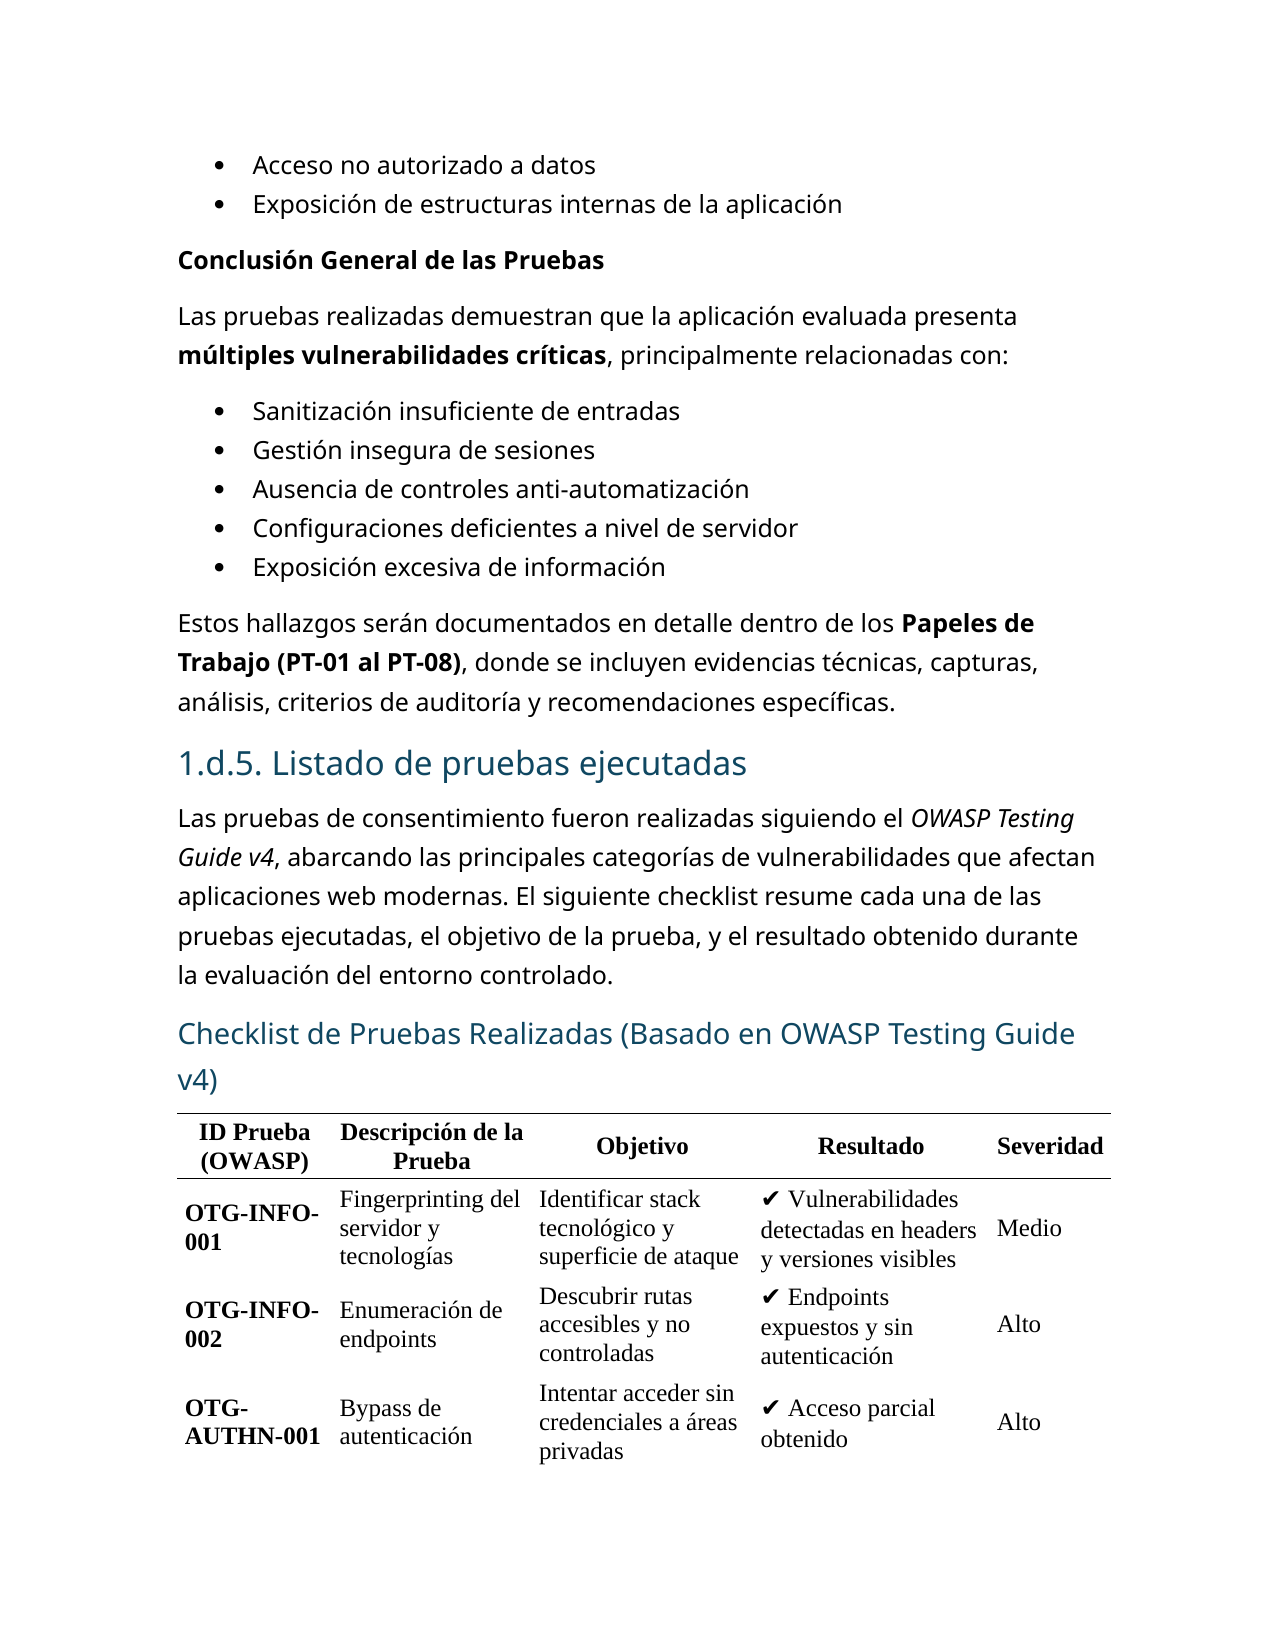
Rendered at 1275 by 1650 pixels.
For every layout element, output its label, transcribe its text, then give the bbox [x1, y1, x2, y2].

text Estos hallazgos serán documentados en detalle dentro de los Papeles de Trabajo (PT-01 al PT-08), donde se incluyen evidencias técnicas, capturas, análisis, criterios de auditoría y recomendaciones específicas. [177, 606, 1098, 718]
list Configuraciones deficientes a nivel de servidor [215, 511, 1098, 545]
text Las pruebas de consentimiento fueron realizadas siguiendo el OWASP Testing Guide v4, abarcando las principales categorías de vulnerabilidades que afectan aplicaciones web modernas. El siguiente checklist resume cada una de las pruebas ejecutadas, el objetivo de la prueba, y el resultado obtenido durante la evaluación del entorno controlado. [177, 801, 1098, 991]
table_cell Medio [989, 1179, 1111, 1275]
table_cell Intentar acceder sin credenciales a áreas privadas [532, 1373, 753, 1470]
table_cell Alto [989, 1373, 1111, 1470]
list Exposición de estructuras internas de la aplicación [215, 187, 1098, 221]
table_cell Bypass de autenticación [332, 1373, 532, 1470]
subtitle 1.d.5. Listado de pruebas ejecutadas [177, 740, 1098, 786]
table_header Severidad [989, 1114, 1111, 1178]
table_cell OTG-INFO-002 [177, 1275, 332, 1373]
table_cell Enumeración de endpoints [332, 1275, 532, 1373]
subtitle Checklist de Pruebas Realizadas (Basado en OWASP Testing Guide v4) [177, 1013, 1098, 1098]
list Ausencia de controles anti-automatización [215, 472, 1098, 506]
table_cell Alto [989, 1275, 1111, 1373]
list Gestión insegura de sesiones [215, 433, 1098, 467]
table_header Descripción de la Prueba [332, 1114, 532, 1178]
table_cell ✔ Endpoints expuestos y sin autenticación [753, 1275, 989, 1373]
text Conclusión General de las Pruebas [177, 243, 1098, 277]
table_header Objetivo [532, 1114, 753, 1178]
table_cell ✔ Vulnerabilidades detectadas en headers y versiones visibles [753, 1179, 989, 1275]
table_cell Identificar stack tecnológico y superficie de ataque [532, 1179, 753, 1275]
table_cell Fingerprinting del servidor y tecnologías [332, 1179, 532, 1275]
table_cell ✔ Acceso parcial obtenido [753, 1373, 989, 1470]
text Las pruebas realizadas demuestran que la aplicación evaluada presenta múltiples vulnerabilidades críticas, principalmente relacionadas con: [177, 298, 1098, 372]
list Sanitización insuficiente de entradas [215, 393, 1098, 427]
table_cell OTG-AUTHN-001 [177, 1373, 332, 1470]
list Acceso no autorizado a datos [215, 148, 1098, 182]
table_header Resultado [753, 1114, 989, 1178]
table_header ID Prueba (OWASP) [177, 1114, 332, 1178]
table_cell OTG-INFO-001 [177, 1179, 332, 1275]
list Exposición excesiva de información [215, 550, 1098, 584]
table_cell Descubrir rutas accesibles y no controladas [532, 1275, 753, 1373]
